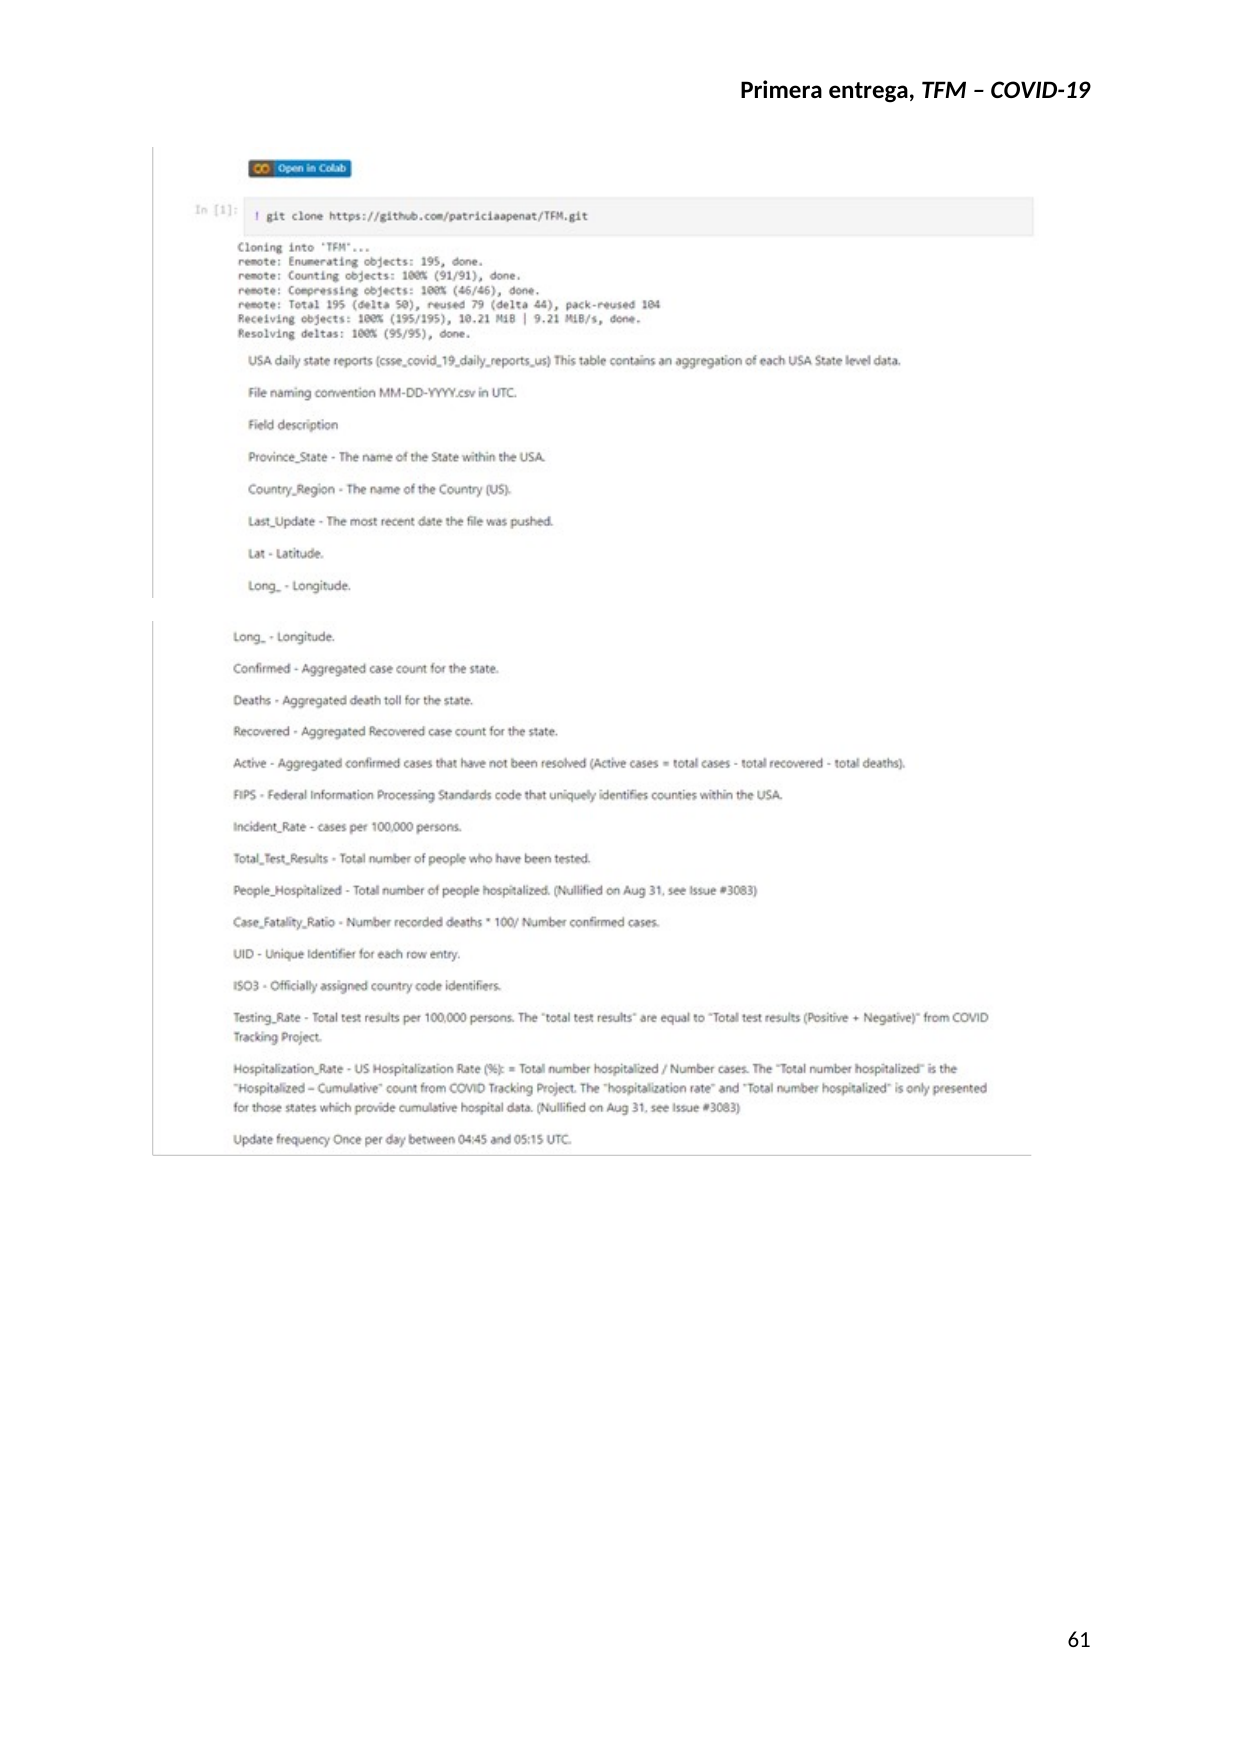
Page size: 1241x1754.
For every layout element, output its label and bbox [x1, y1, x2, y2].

picture [150, 621, 1032, 1157]
picture [150, 147, 1040, 598]
